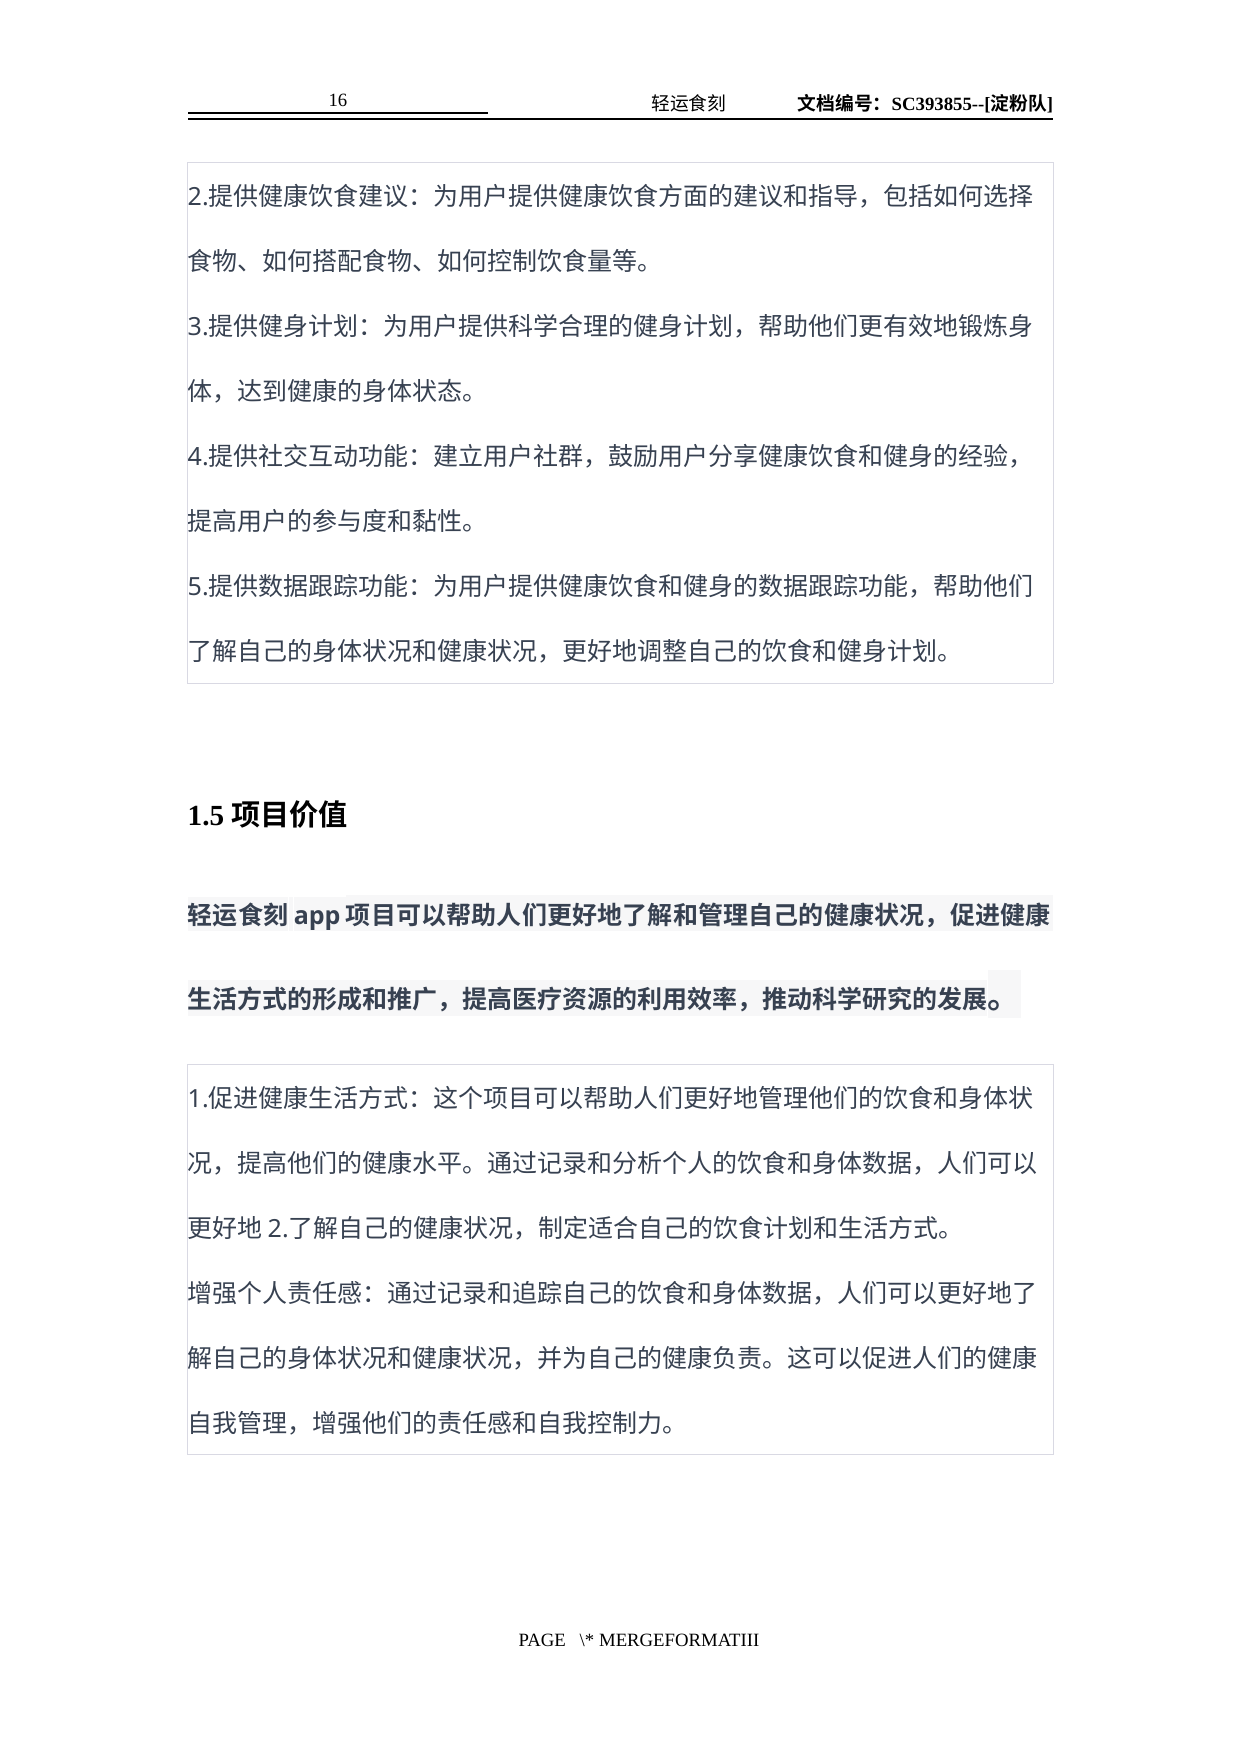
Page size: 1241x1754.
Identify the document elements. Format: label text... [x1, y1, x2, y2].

text 1.促进健康生活方式：这个项目可以帮助人们更好地管理他们的饮食和身体状况，提高他们的健康水平。通过记录和分析个人的饮食和身体数据，人们可以更好地2.了解自己的健康状况，制定适合自己的饮食计划和生活方式。 [188, 1065, 1053, 1259]
subtitle 轻运食刻app项目可以帮助人们更好地了解和管理自己的健康状况，促进健康生活方式的形成和推广，提高医疗资源的利用效率，推动科学研究的发展。 [187, 881, 1053, 1027]
subtitle 项目价值 [187, 780, 1053, 845]
text 3.提供健身计划：为用户提供科学合理的健身计划，帮助他们更有效地锻炼身体，达到健康的身体状态。 [188, 292, 1053, 422]
text 增强个人责任感：通过记录和追踪自己的饮食和身体数据，人们可以更好地了解自己的身体状况和健康状况，并为自己的健康负责。这可以促进人们的健康自我管理，增强他们的责任感和自我控制力。 [188, 1259, 1053, 1454]
text 2.提供健康饮食建议：为用户提供健康饮食方面的建议和指导，包括如何选择食物、如何搭配食物、如何控制饮食量等。 [188, 163, 1053, 292]
text 4.提供社交互动功能：建立用户社群，鼓励用户分享健康饮食和健身的经验，提高用户的参与度和黏性。 [188, 422, 1053, 552]
text 5.提供数据跟踪功能：为用户提供健康饮食和健身的数据跟踪功能，帮助他们了解自己的身体状况和健康状况，更好地调整自己的饮食和健身计划。 [188, 552, 1053, 683]
